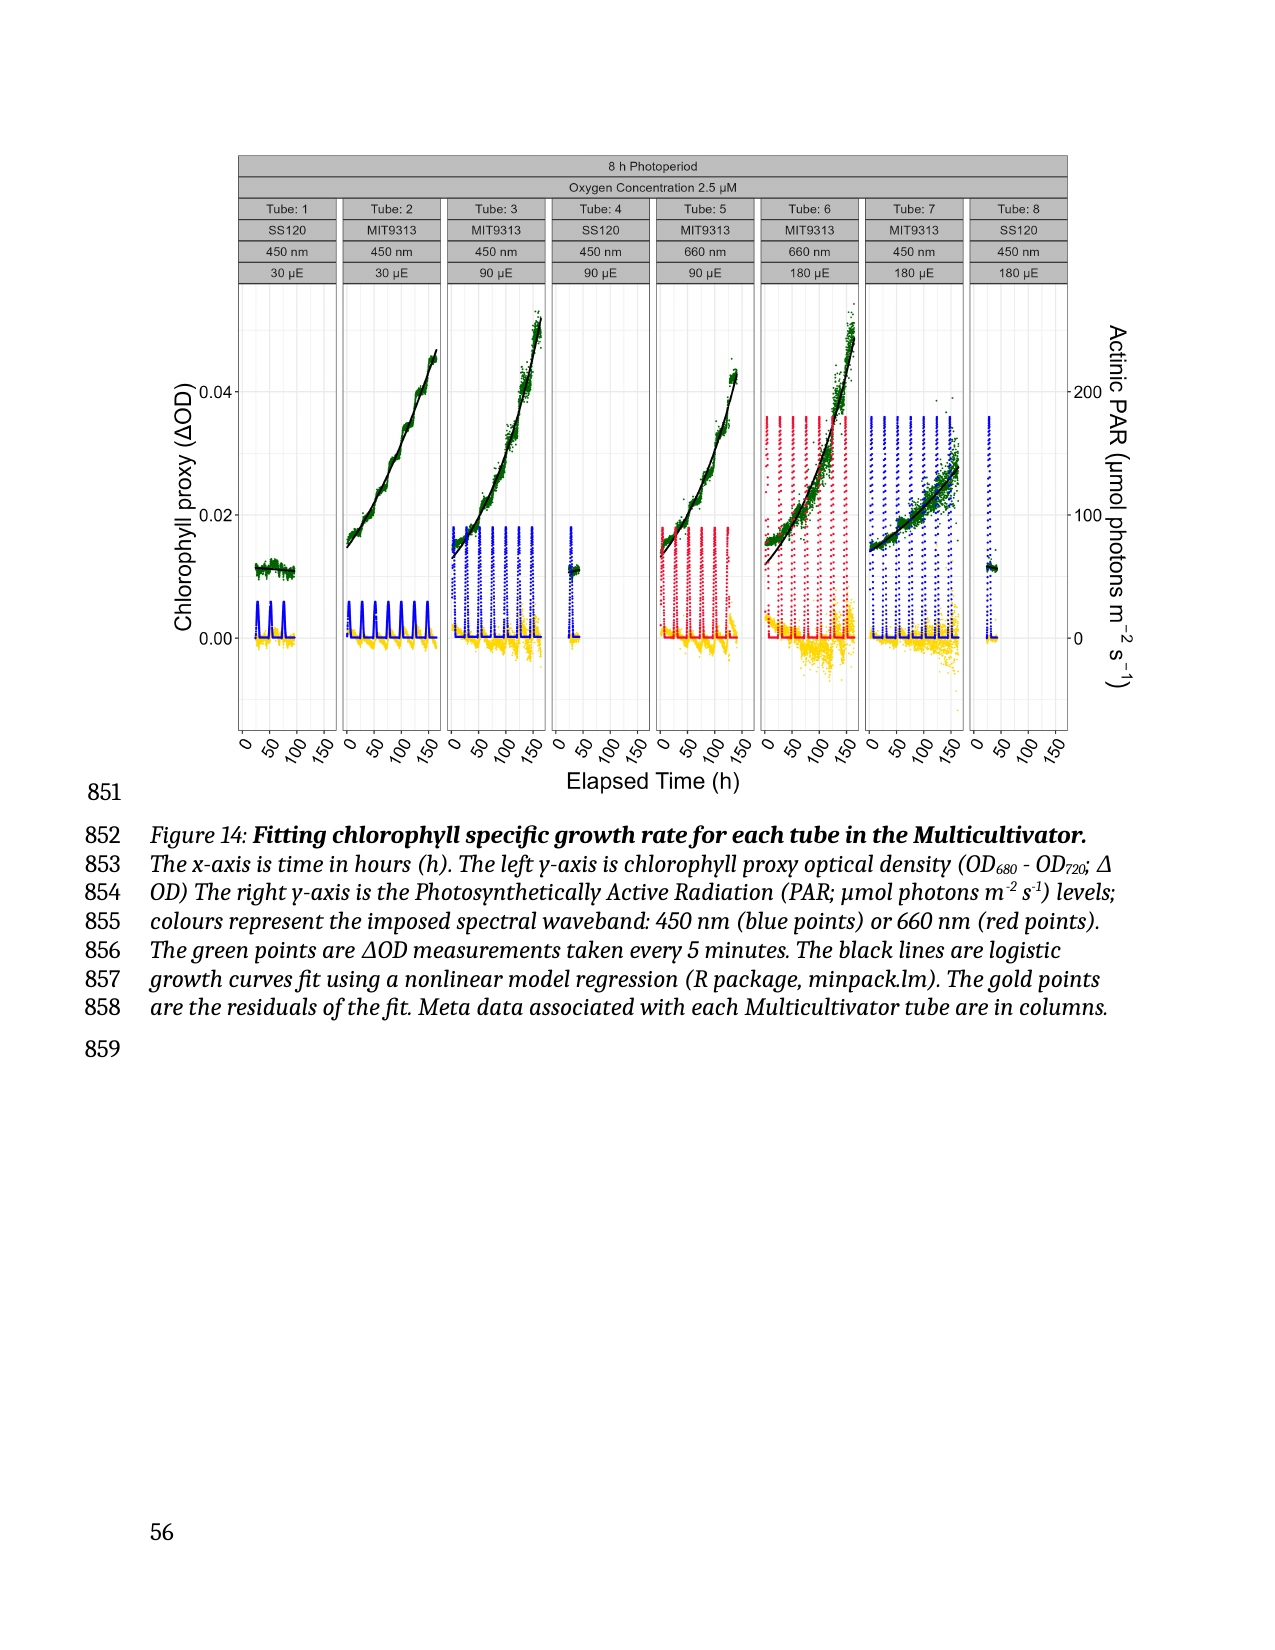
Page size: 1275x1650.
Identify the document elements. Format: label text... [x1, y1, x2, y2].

picture [168, 150, 1144, 800]
text Figure 14: Fitting chlorophyll specific growth rate for each tube in the Multicultivator. The x-axis is time in hours (h). The left y-axis is chlorophyll proxy optical density (OD680 - OD720; OD) The right y-axis is the Photosynthetically Active Radiation (PAR; µmol photons m-2 s-1) levels; colours represent the imposed spectral waveband: 450 nm (blue points) or 660 nm (red points). The green points are OD measurements taken every 5 minutes. The black lines are logistic growth curves fit using a nonlinear model regression (R package, minpack.lm). The gold points are the residuals of the fit. Meta data associated with each Multicultivator tube are in columns. [150, 821, 1125, 1022]
